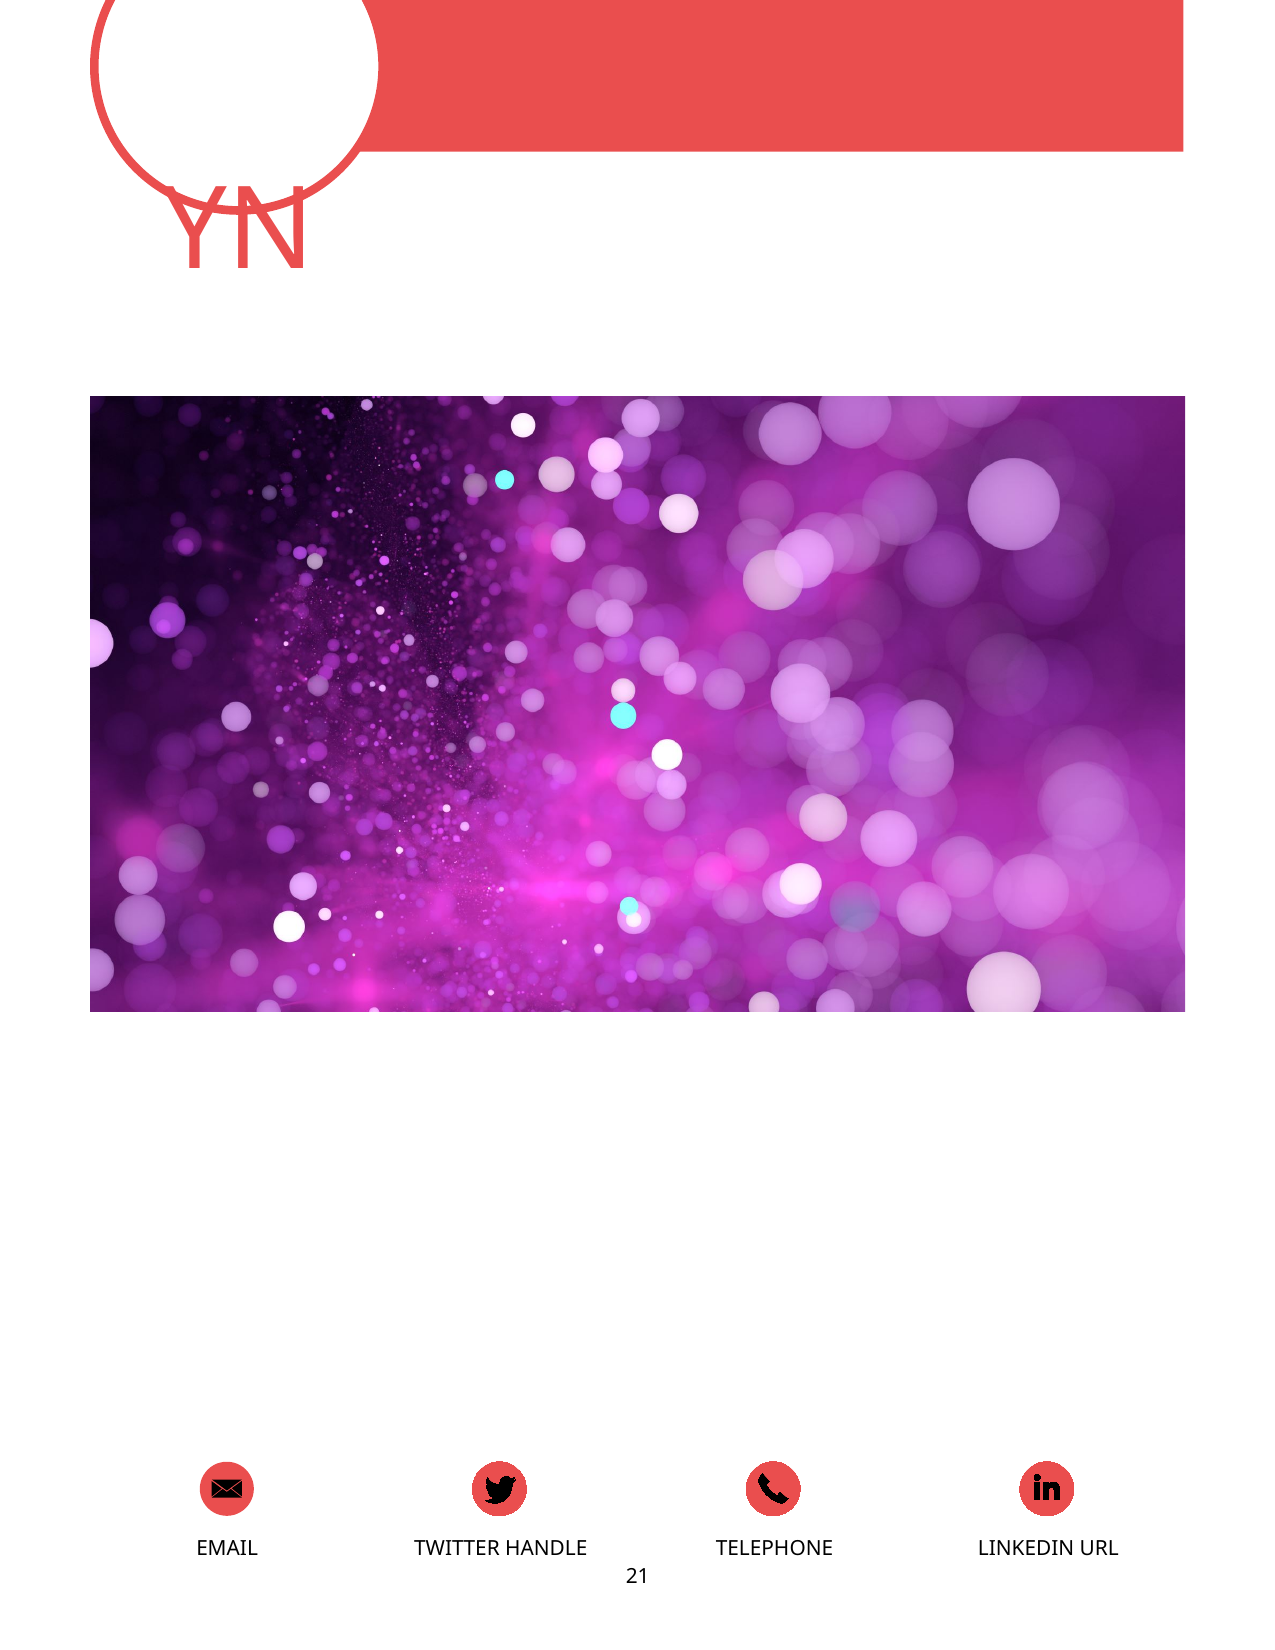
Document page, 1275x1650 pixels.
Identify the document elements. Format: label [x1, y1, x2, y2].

picture [90, 396, 1186, 1012]
